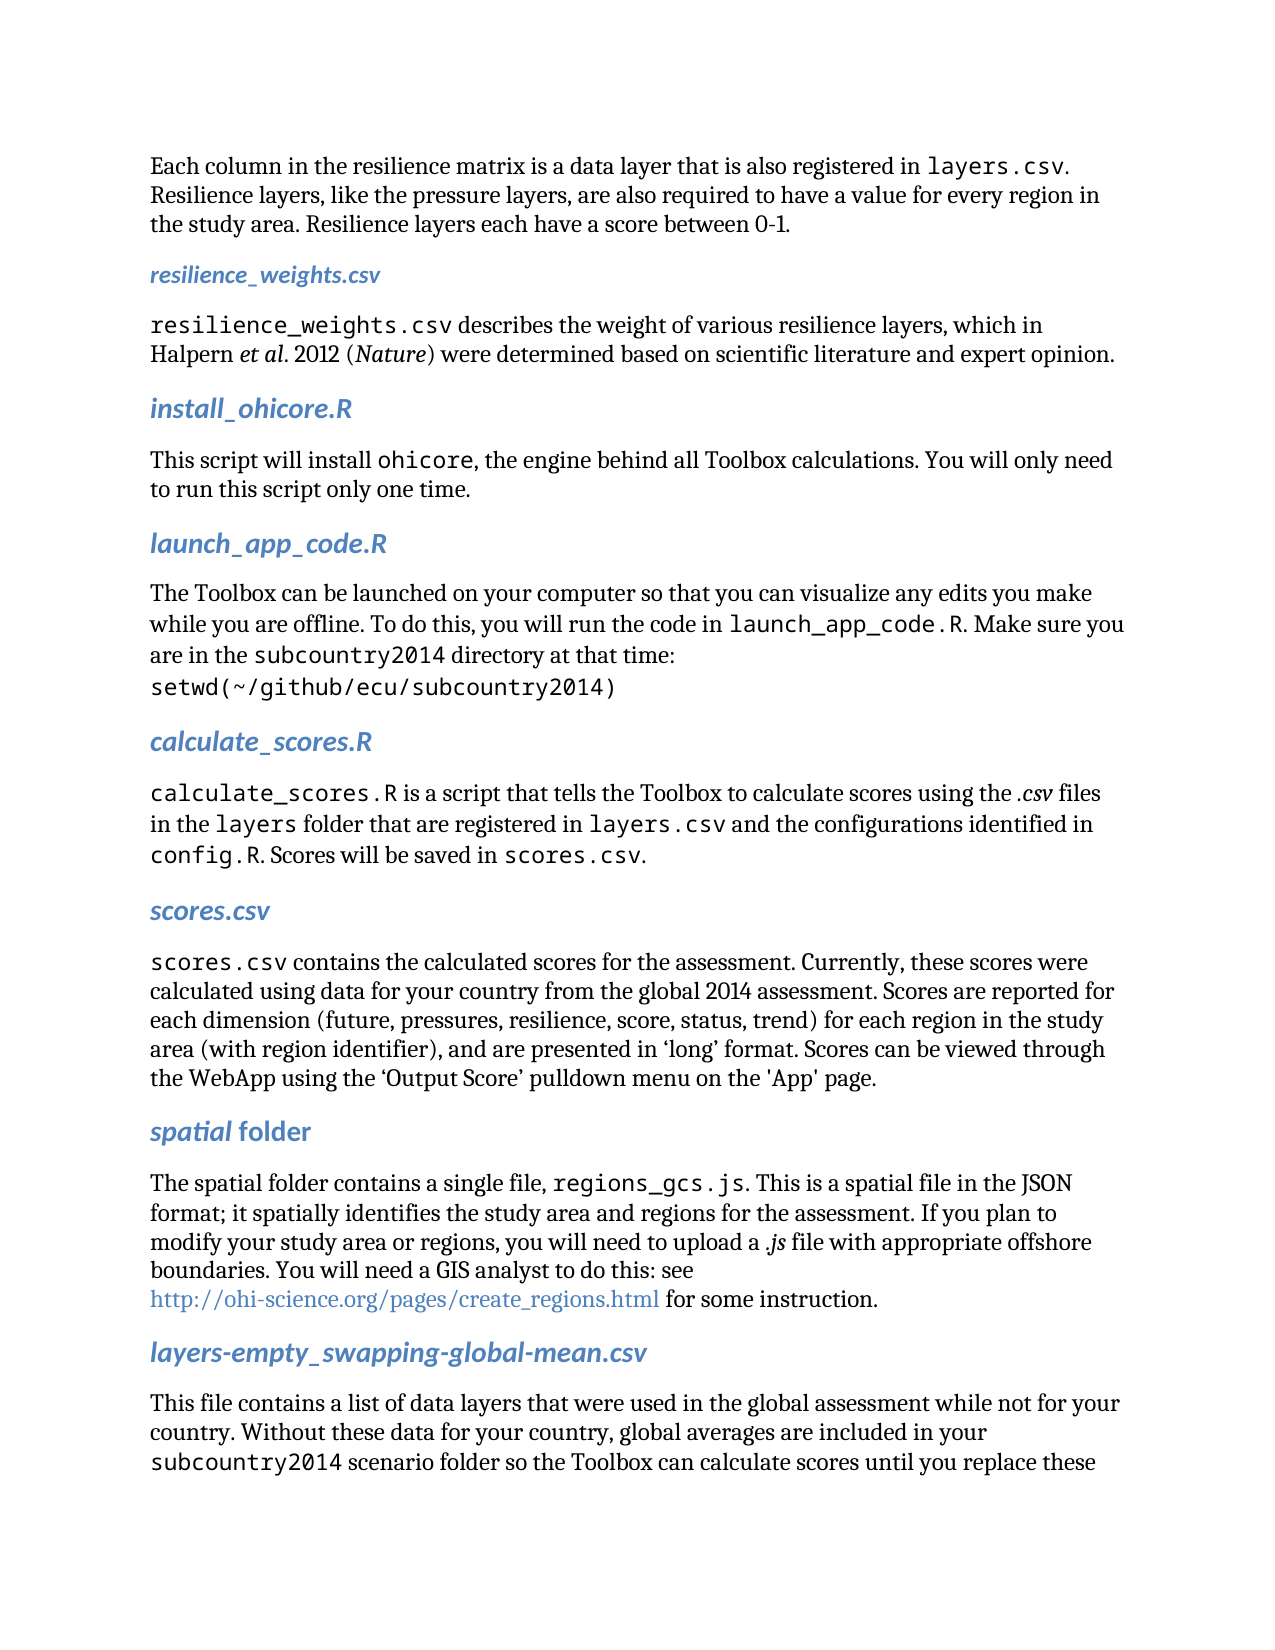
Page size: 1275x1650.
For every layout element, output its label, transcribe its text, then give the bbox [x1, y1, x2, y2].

subtitle install_ohicore.R [150, 390, 1125, 425]
subtitle scores.csv [150, 892, 1125, 927]
text resilience_weights.csv describes the weight of various resilience layers, which in Halpern et al. 2012 (Nature) were determined based on scientific literature and expert opinion. [150, 309, 1125, 369]
subtitle layers-empty_swapping-global-mean.csv [150, 1334, 1125, 1370]
subtitle spatial folder [150, 1113, 1125, 1149]
subtitle resilience_weights.csv [150, 259, 1125, 290]
text The Toolbox can be launched on your computer so that you can visualize any edits you make while you are offline. To do this, you will run the code in launch_app_code.R. Make sure you are in the subcountry2014 directory at that time: setwd(~/github/ecu/subcountry2014) [150, 579, 1125, 702]
text scores.csv contains the calculated scores for the assessment. Currently, these scores were calculated using data for your country from the global 2014 assessment. Scores are reported for each dimension (future, pressures, resilience, score, status, trend) for each region in the study area (with region identifier), and are presented in ‘long’ format. Scores can be viewed through the WebApp using the ‘Output Score’ pulldown menu on the 'App' page. [150, 946, 1125, 1092]
text This script will install ohicore, the engine behind all Toolbox calculations. You will only need to run this script only one time. [150, 444, 1125, 504]
text Each column in the resilience matrix is a data layer that is also registered in layers.csv. Resilience layers, like the pressure layers, are also required to have a value for every region in the study area. Resilience layers each have a score between 0-1. [150, 150, 1125, 239]
subtitle calculate_scores.R [150, 723, 1125, 758]
subtitle launch_app_code.R [150, 525, 1125, 561]
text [150, 1389, 1125, 1478]
text The spatial folder contains a single file, regions_gcs.js. This is a spatial file in the JSON format; it spatially identifies the study area and regions for the assessment. If you plan to modify your study area or regions, you will need to upload a .js file with appropriate offshore boundaries. You will need a GIS analyst to do this: see http://ohi-science.org/pages/create_regions.html for some instruction. [150, 1167, 1125, 1314]
text calculate_scores.R is a script that tells the Toolbox to calculate scores using the .csv files in the layers folder that are registered in layers.csv and the configurations identified in config.R. Scores will be saved in scores.csv. [150, 777, 1125, 871]
